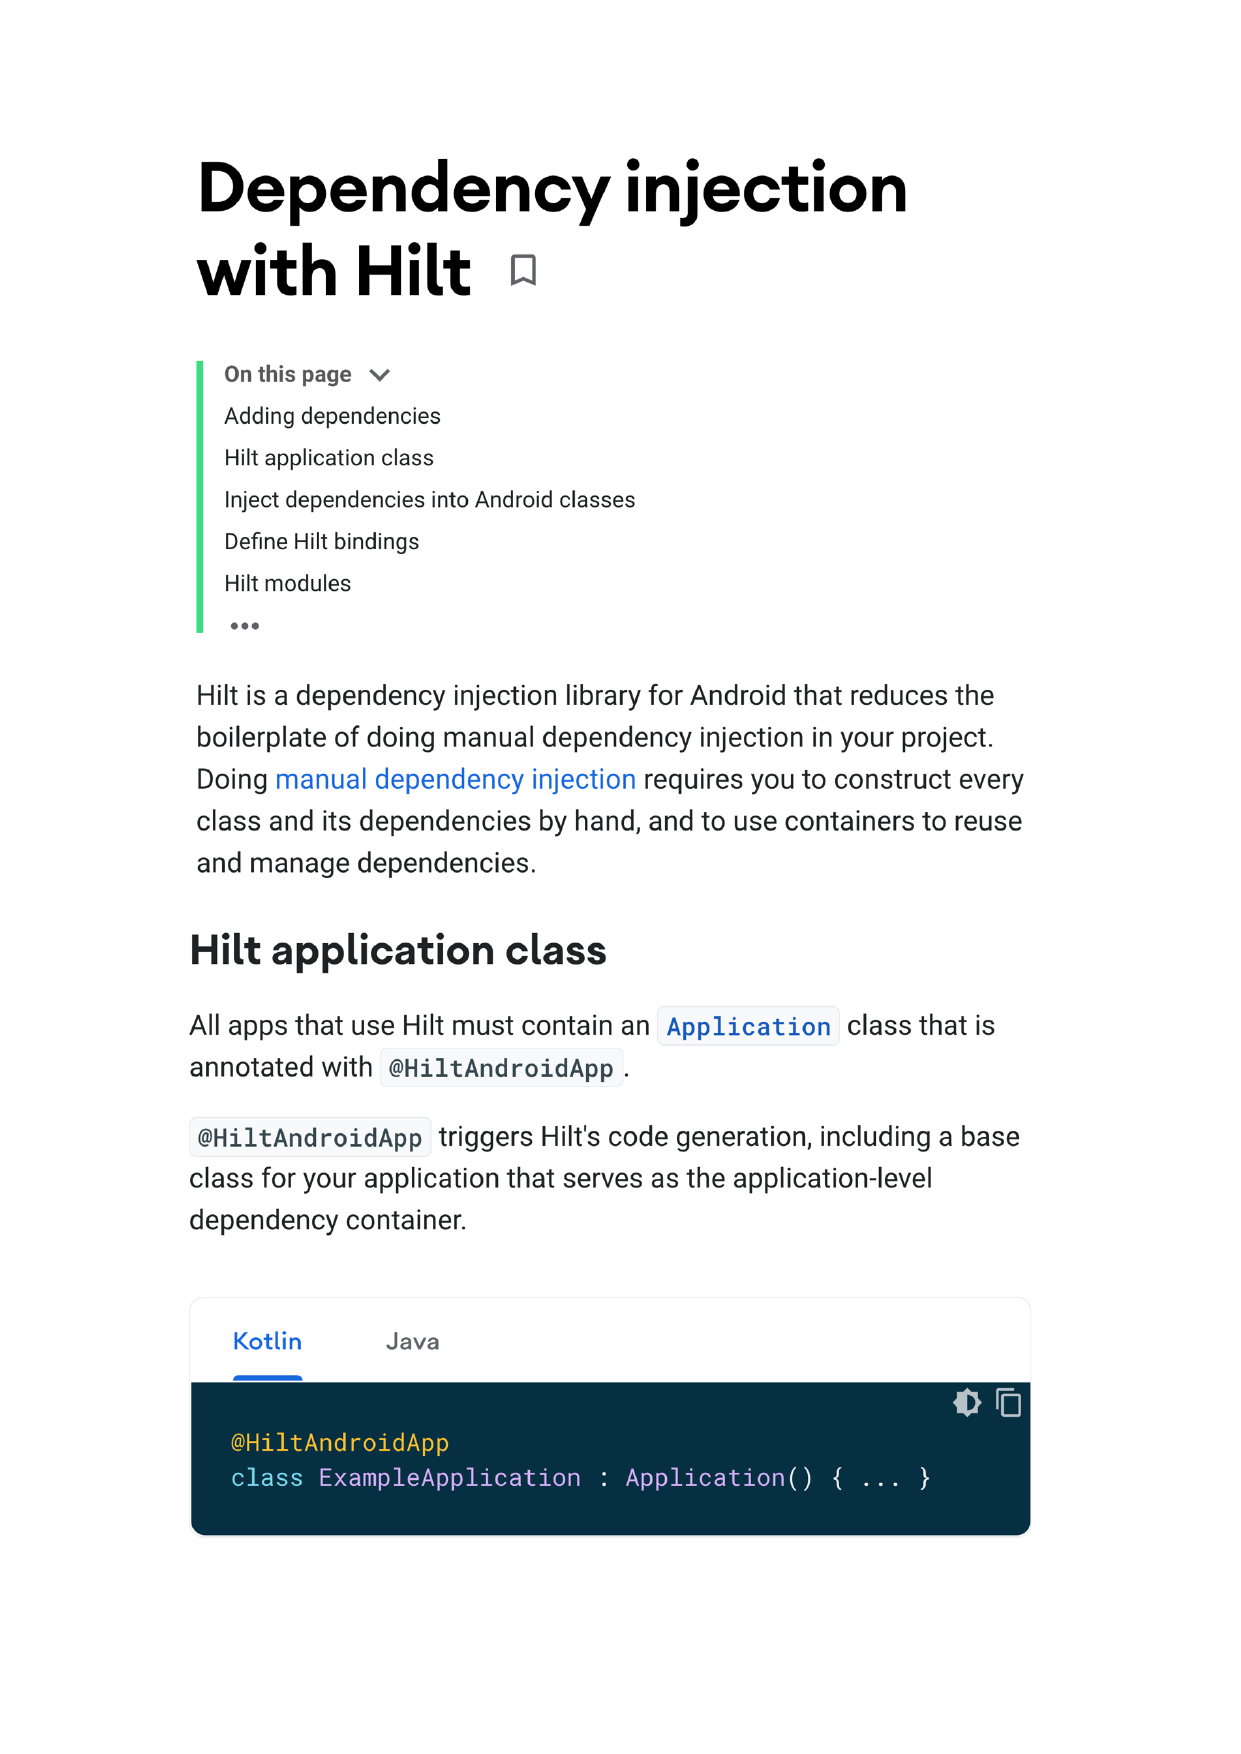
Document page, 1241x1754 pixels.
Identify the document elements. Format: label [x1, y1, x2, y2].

picture [177, 147, 1063, 886]
picture [177, 916, 1063, 1566]
